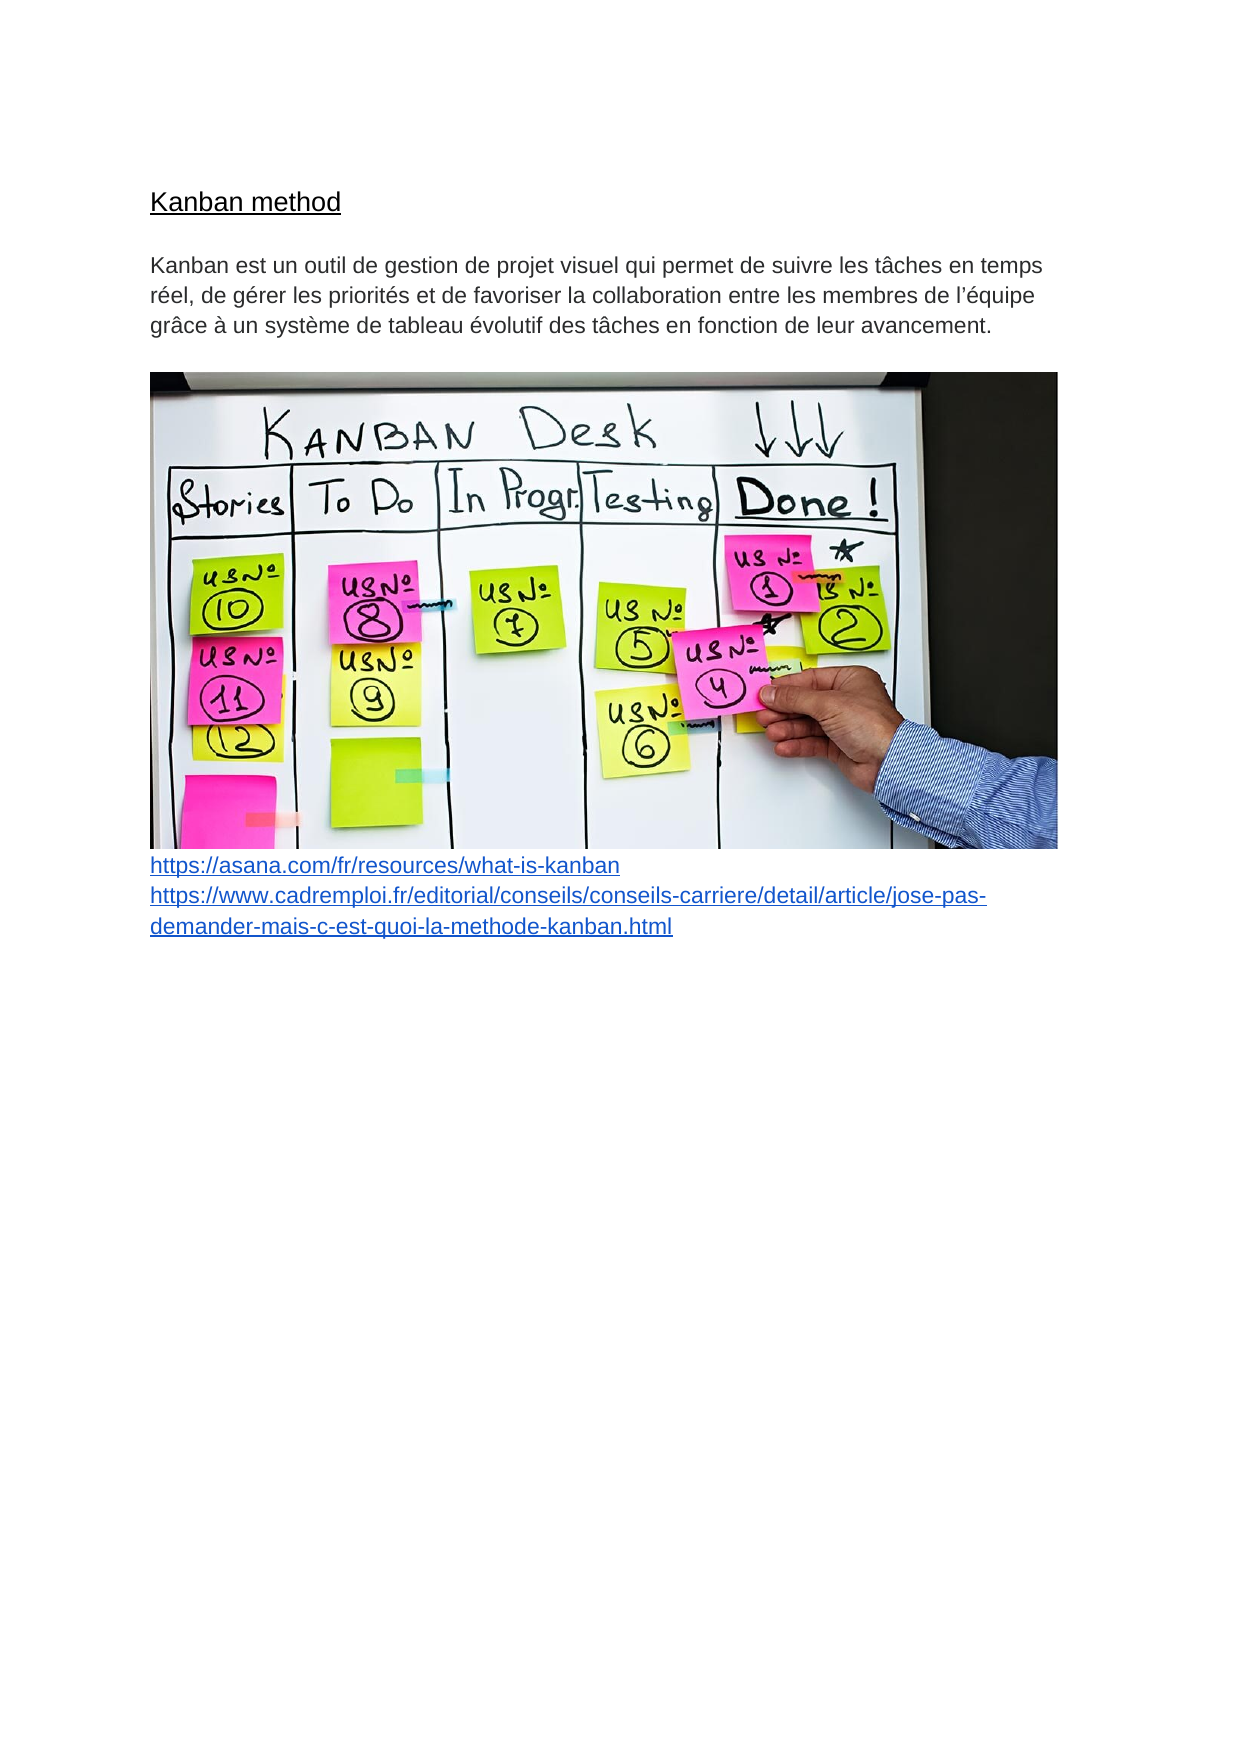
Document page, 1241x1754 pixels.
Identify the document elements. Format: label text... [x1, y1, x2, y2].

text https://asana.com/fr/resources/what-is-kanban [150, 852, 1090, 878]
text Kanban method [150, 186, 1090, 217]
text https://www.cadremploi.fr/editorial/conseils/conseils-carriere/detail/article/jose-pas-demander-mais-c-est-quoi-la-methode-kanban.html [150, 882, 1090, 939]
text Kanban est un outil de gestion de projet visuel qui permet de suivre les tâches en temps réel, de gérer les priorités et de favoriser la collaboration entre les membres de l’équipe grâce à un système de tableau évolutif des tâches en fonction de leur avancement. [150, 252, 1090, 339]
picture [150, 372, 1059, 849]
